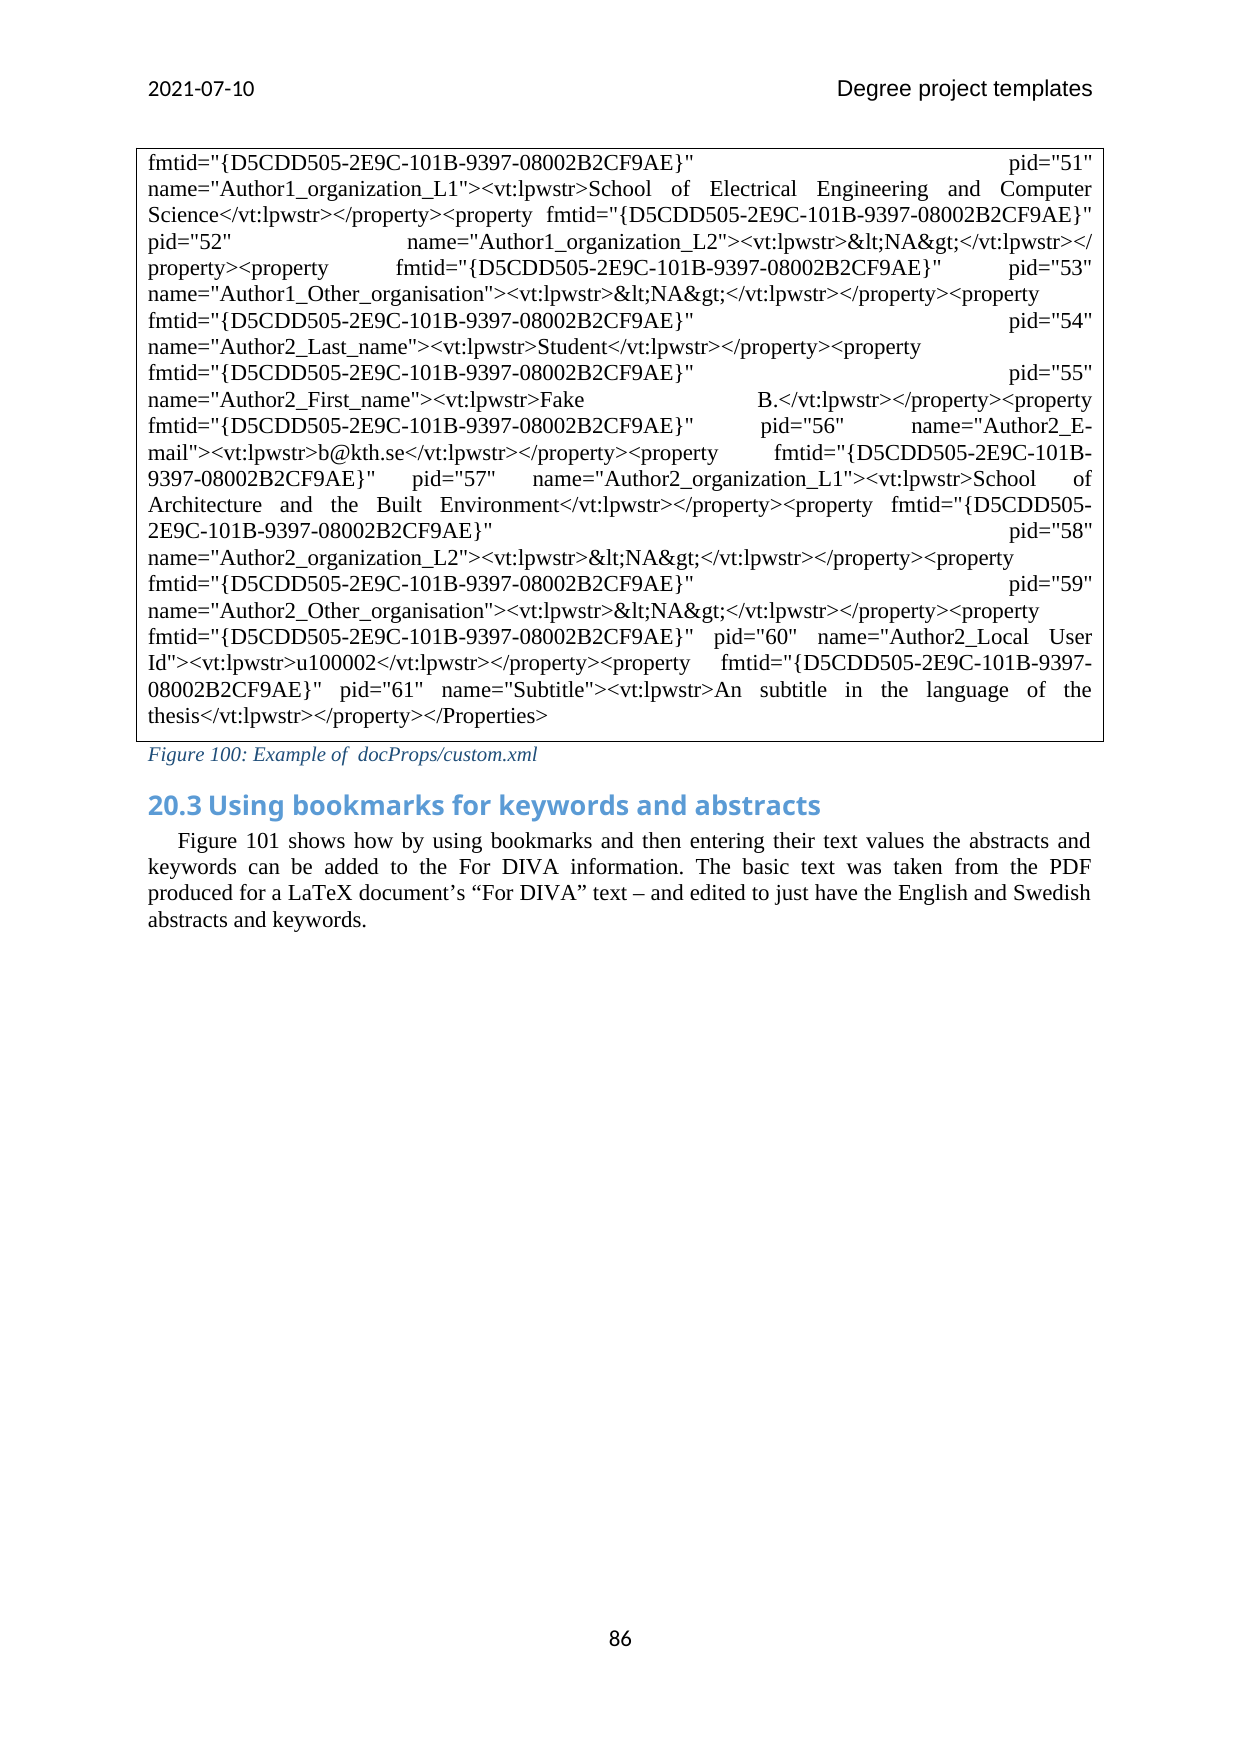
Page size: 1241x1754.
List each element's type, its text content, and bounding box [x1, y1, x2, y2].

text Figure 101 shows how by using bookmarks and then entering their text values the abstracts and keywords can be added to the For DIVA information. The basic text was taken from the PDF produced for a LaTeX document’s “For DIVA” text – and edited to just have the English and Swedish abstracts and keywords. [148, 827, 1093, 932]
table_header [137, 149, 1103, 741]
text Figure 100: Example of docProps/custom.xml [148, 742, 1093, 766]
subtitle Using bookmarks for keywords and abstracts [148, 787, 1093, 824]
